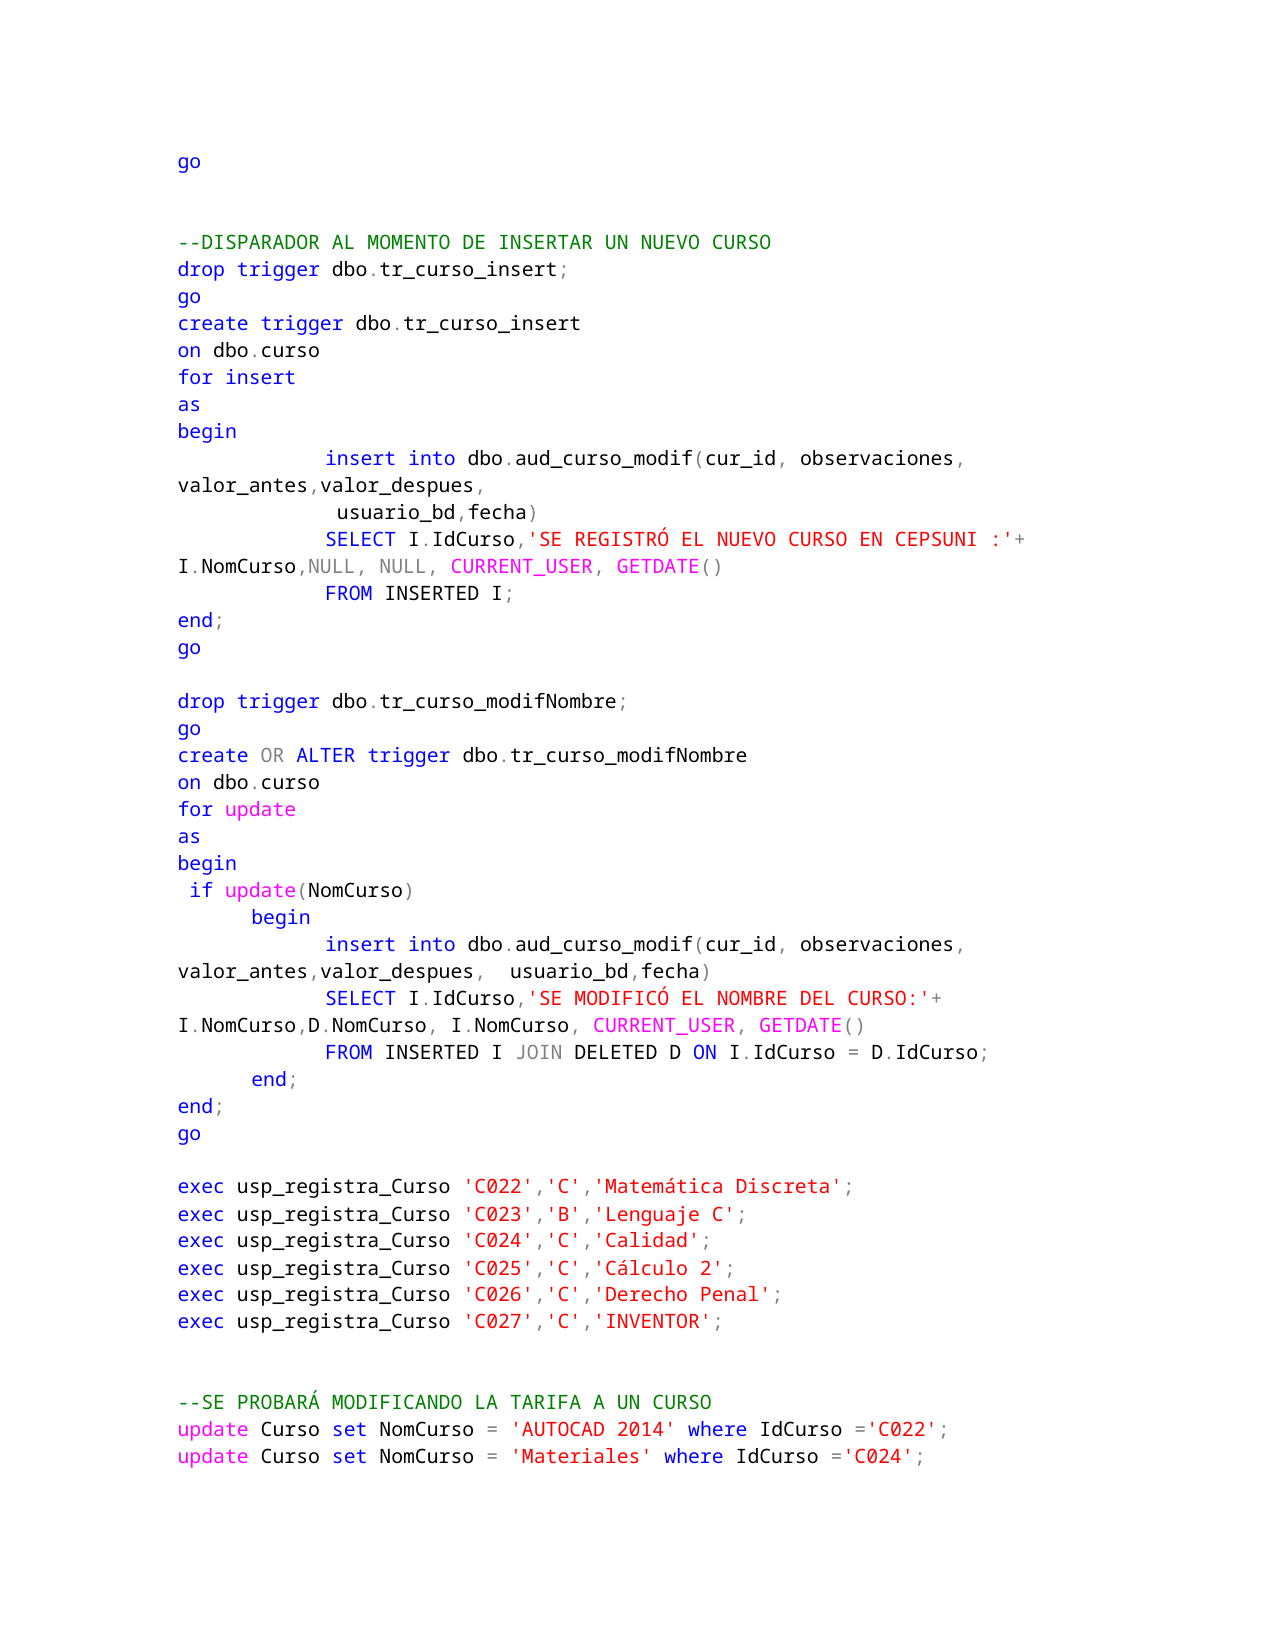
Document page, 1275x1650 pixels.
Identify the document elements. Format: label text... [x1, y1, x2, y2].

text create OR ALTER trigger dbo.tr_curso_modifNombre [177, 741, 1098, 768]
text exec usp_registra_Curso 'C027','C','INVENTOR'; [177, 1308, 1098, 1335]
text insert into dbo.aud_curso_modif(cur_id, observaciones, valor_antes,valor_despues, [177, 444, 1098, 498]
text go [177, 633, 1098, 660]
text SELECT I.IdCurso,'SE REGISTRÓ EL NUEVO CURSO EN CEPSUNI :'+ I.NomCurso,NULL, NULL, CURRENT_USER, GETDATE() [177, 525, 1098, 579]
text FROM INSERTED I JOIN DELETED D ON I.IdCurso = D.IdCurso; [177, 1038, 1098, 1065]
text create trigger dbo.tr_curso_insert [177, 309, 1098, 336]
text as [177, 390, 1098, 417]
text --SE PROBARÁ MODIFICANDO LA TARIFA A UN CURSO [177, 1389, 1098, 1416]
text exec usp_registra_Curso 'C024','C','Calidad'; [177, 1227, 1098, 1254]
text begin [177, 417, 1098, 444]
text insert into dbo.aud_curso_modif(cur_id, observaciones, valor_antes,valor_despues, usuario_bd,fecha) [177, 930, 1098, 984]
text exec usp_registra_Curso 'C023','B','Lenguaje C'; [177, 1200, 1098, 1227]
text for update [177, 795, 1098, 822]
text as [177, 822, 1098, 849]
text usuario_bd,fecha) [177, 498, 1098, 525]
text SELECT I.IdCurso,'SE MODIFICÓ EL NOMBRE DEL CURSO:'+ I.NomCurso,D.NomCurso, I.NomCurso, CURRENT_USER, GETDATE() [177, 984, 1098, 1038]
text end; [177, 606, 1098, 633]
text go [177, 148, 1098, 174]
text if update(NomCurso) [177, 876, 1098, 903]
text drop trigger dbo.tr_curso_modifNombre; [177, 687, 1098, 714]
text on dbo.curso [177, 768, 1098, 795]
text update Curso set NomCurso = 'Materiales' where IdCurso ='C024'; [177, 1443, 1098, 1469]
text --DISPARADOR AL MOMENTO DE INSERTAR UN NUEVO CURSO [177, 228, 1098, 256]
text drop trigger dbo.tr_curso_insert; [177, 256, 1098, 282]
text go [177, 1119, 1098, 1146]
text begin [177, 903, 1098, 930]
text update Curso set NomCurso = 'AUTOCAD 2014' where IdCurso ='C022'; [177, 1416, 1098, 1443]
text FROM INSERTED I; [177, 579, 1098, 606]
text exec usp_registra_Curso 'C025','C','Cálculo 2'; [177, 1254, 1098, 1281]
text end; [177, 1065, 1098, 1092]
text go [177, 714, 1098, 741]
text exec usp_registra_Curso 'C026','C','Derecho Penal'; [177, 1281, 1098, 1308]
text on dbo.curso [177, 336, 1098, 363]
text exec usp_registra_Curso 'C022','C','Matemática Discreta'; [177, 1173, 1098, 1200]
text begin [177, 849, 1098, 876]
text go [177, 282, 1098, 309]
text end; [177, 1092, 1098, 1119]
text for insert [177, 363, 1098, 390]
